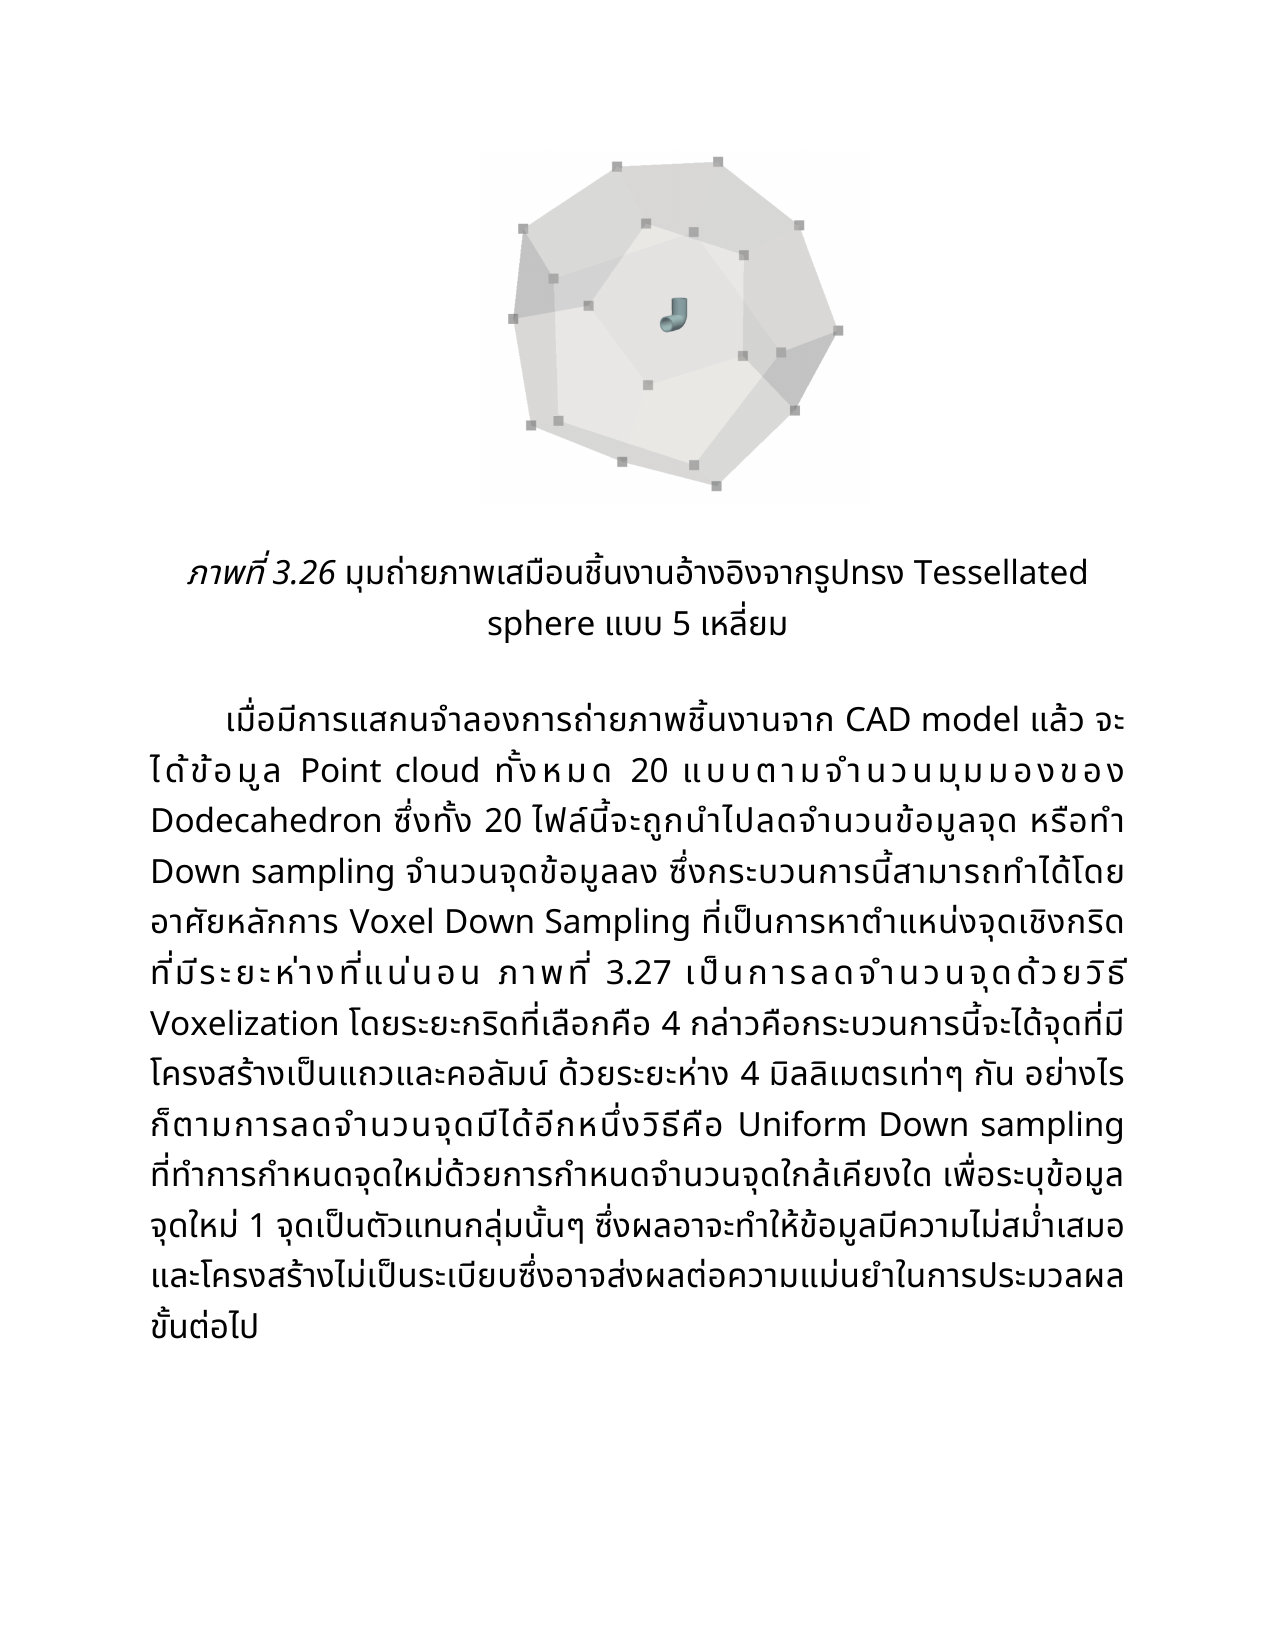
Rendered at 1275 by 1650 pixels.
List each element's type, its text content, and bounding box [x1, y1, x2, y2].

picture [481, 150, 869, 504]
